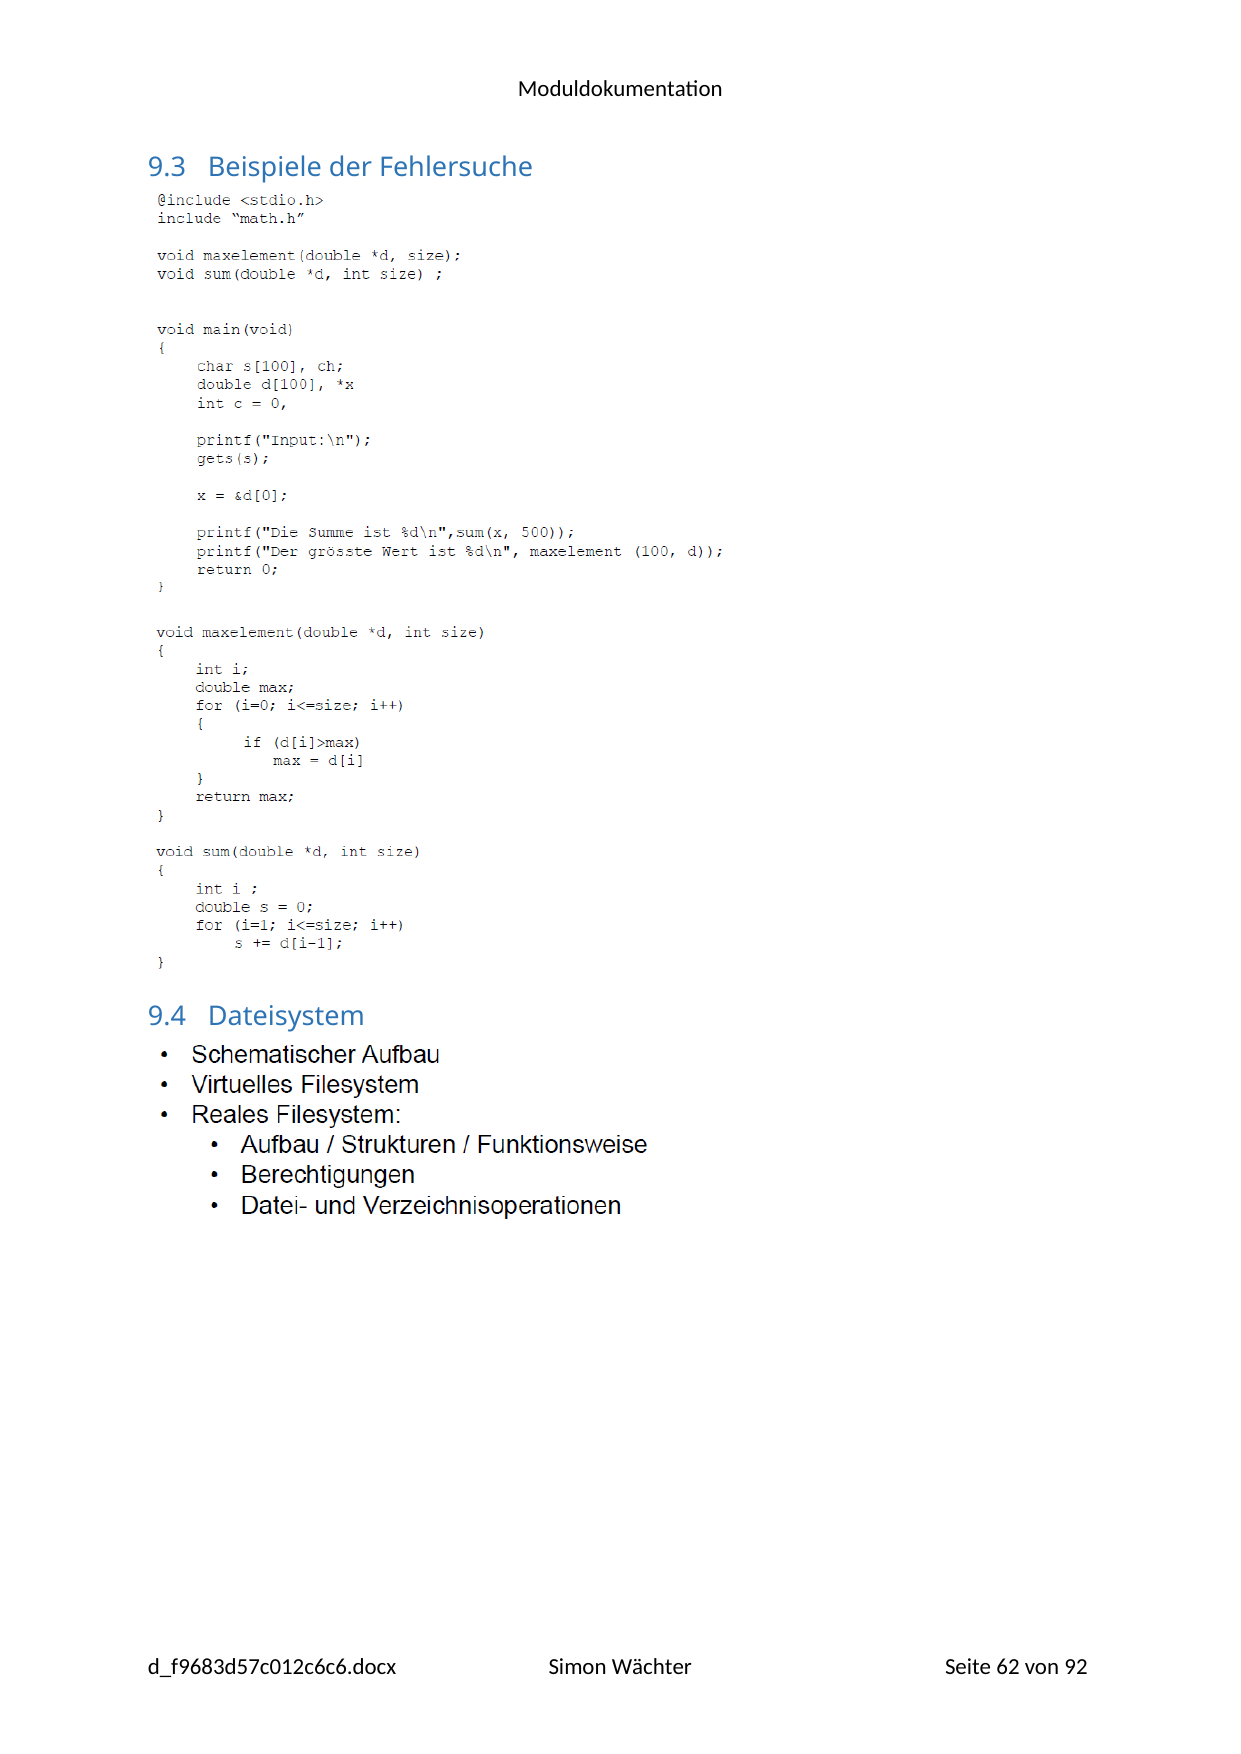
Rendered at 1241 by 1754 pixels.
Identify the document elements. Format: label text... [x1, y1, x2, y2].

subtitle Beispiele der Fehlersuche [148, 148, 1093, 184]
subtitle Dateisystem [148, 997, 1093, 1034]
picture [147, 187, 1093, 603]
picture [147, 1036, 1093, 1227]
picture [147, 621, 1093, 978]
